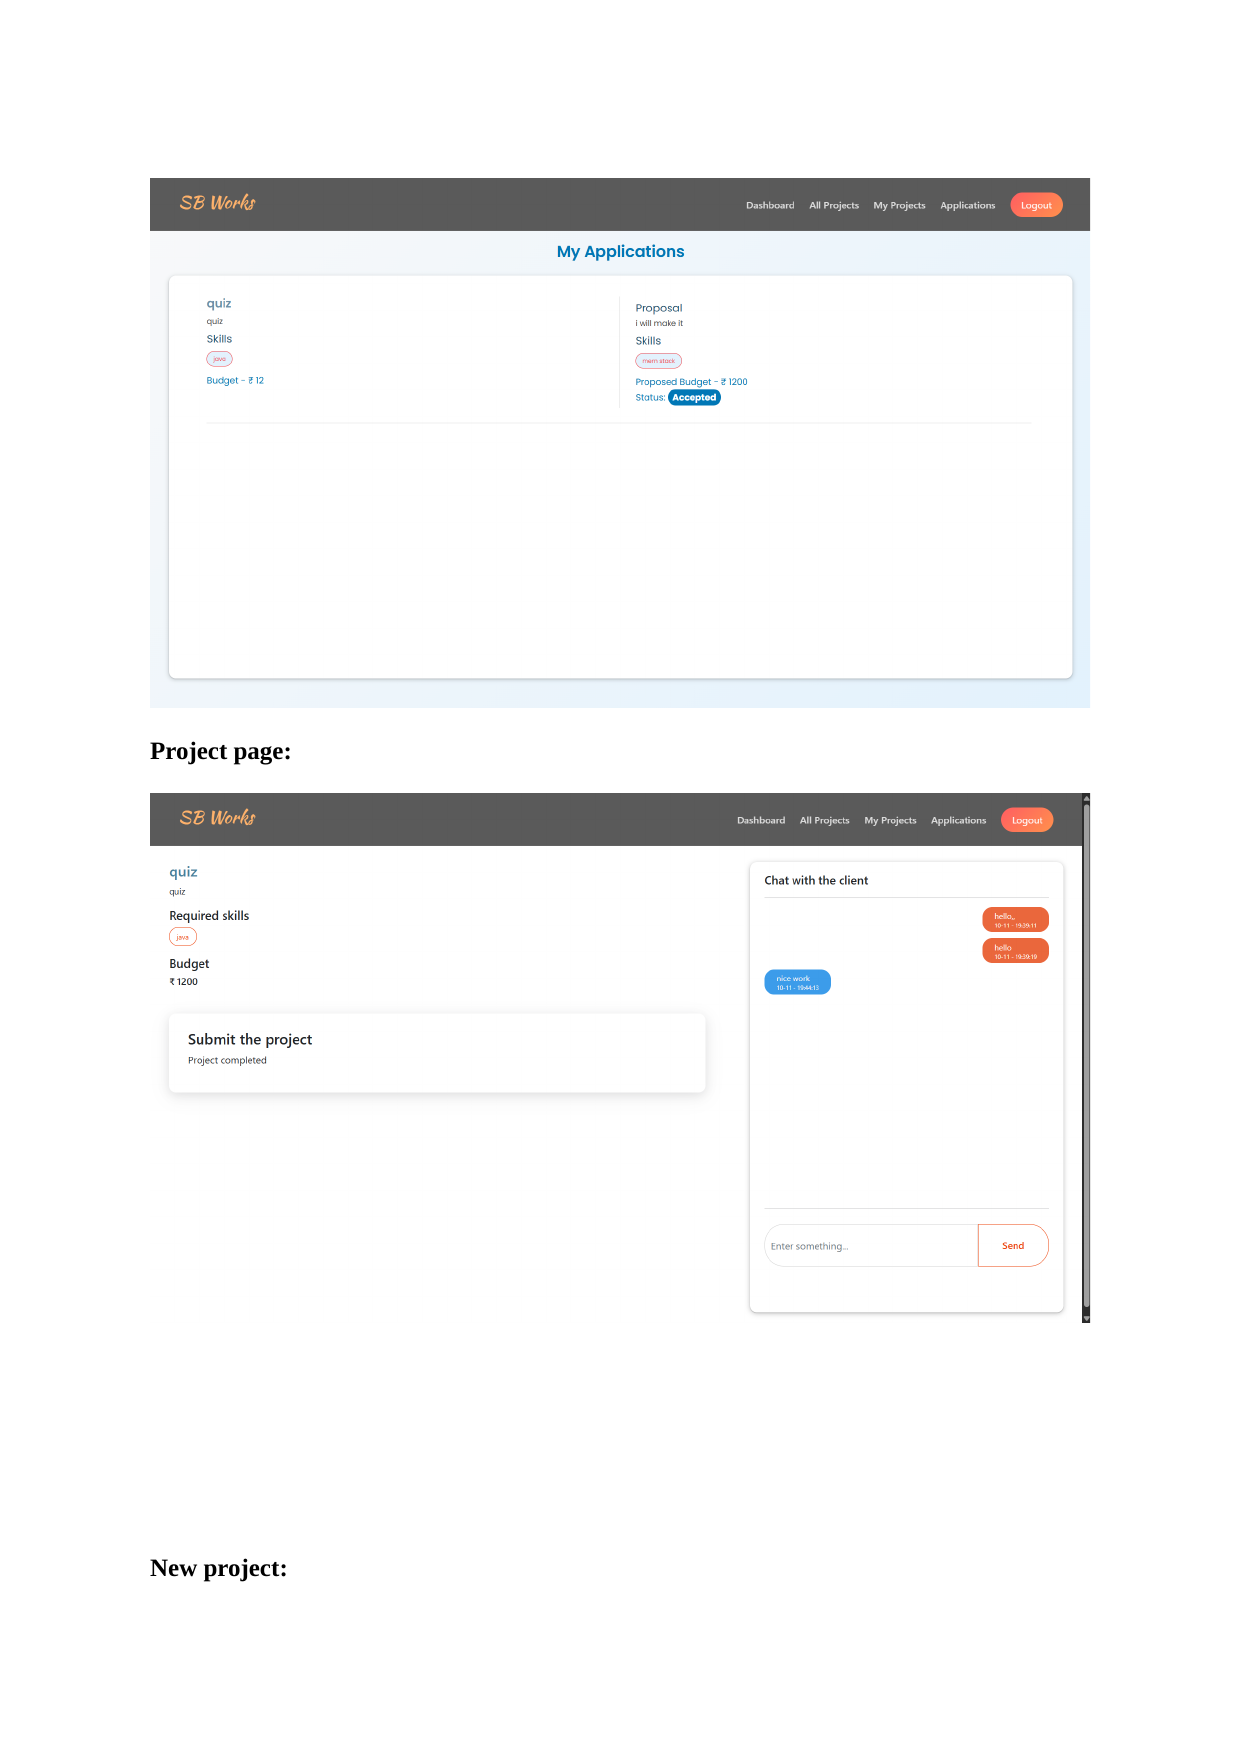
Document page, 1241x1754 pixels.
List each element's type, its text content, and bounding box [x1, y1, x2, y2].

text New project: [150, 1553, 1090, 1581]
picture [150, 178, 1091, 708]
text Project page: [150, 736, 1090, 765]
picture [150, 793, 1091, 1323]
